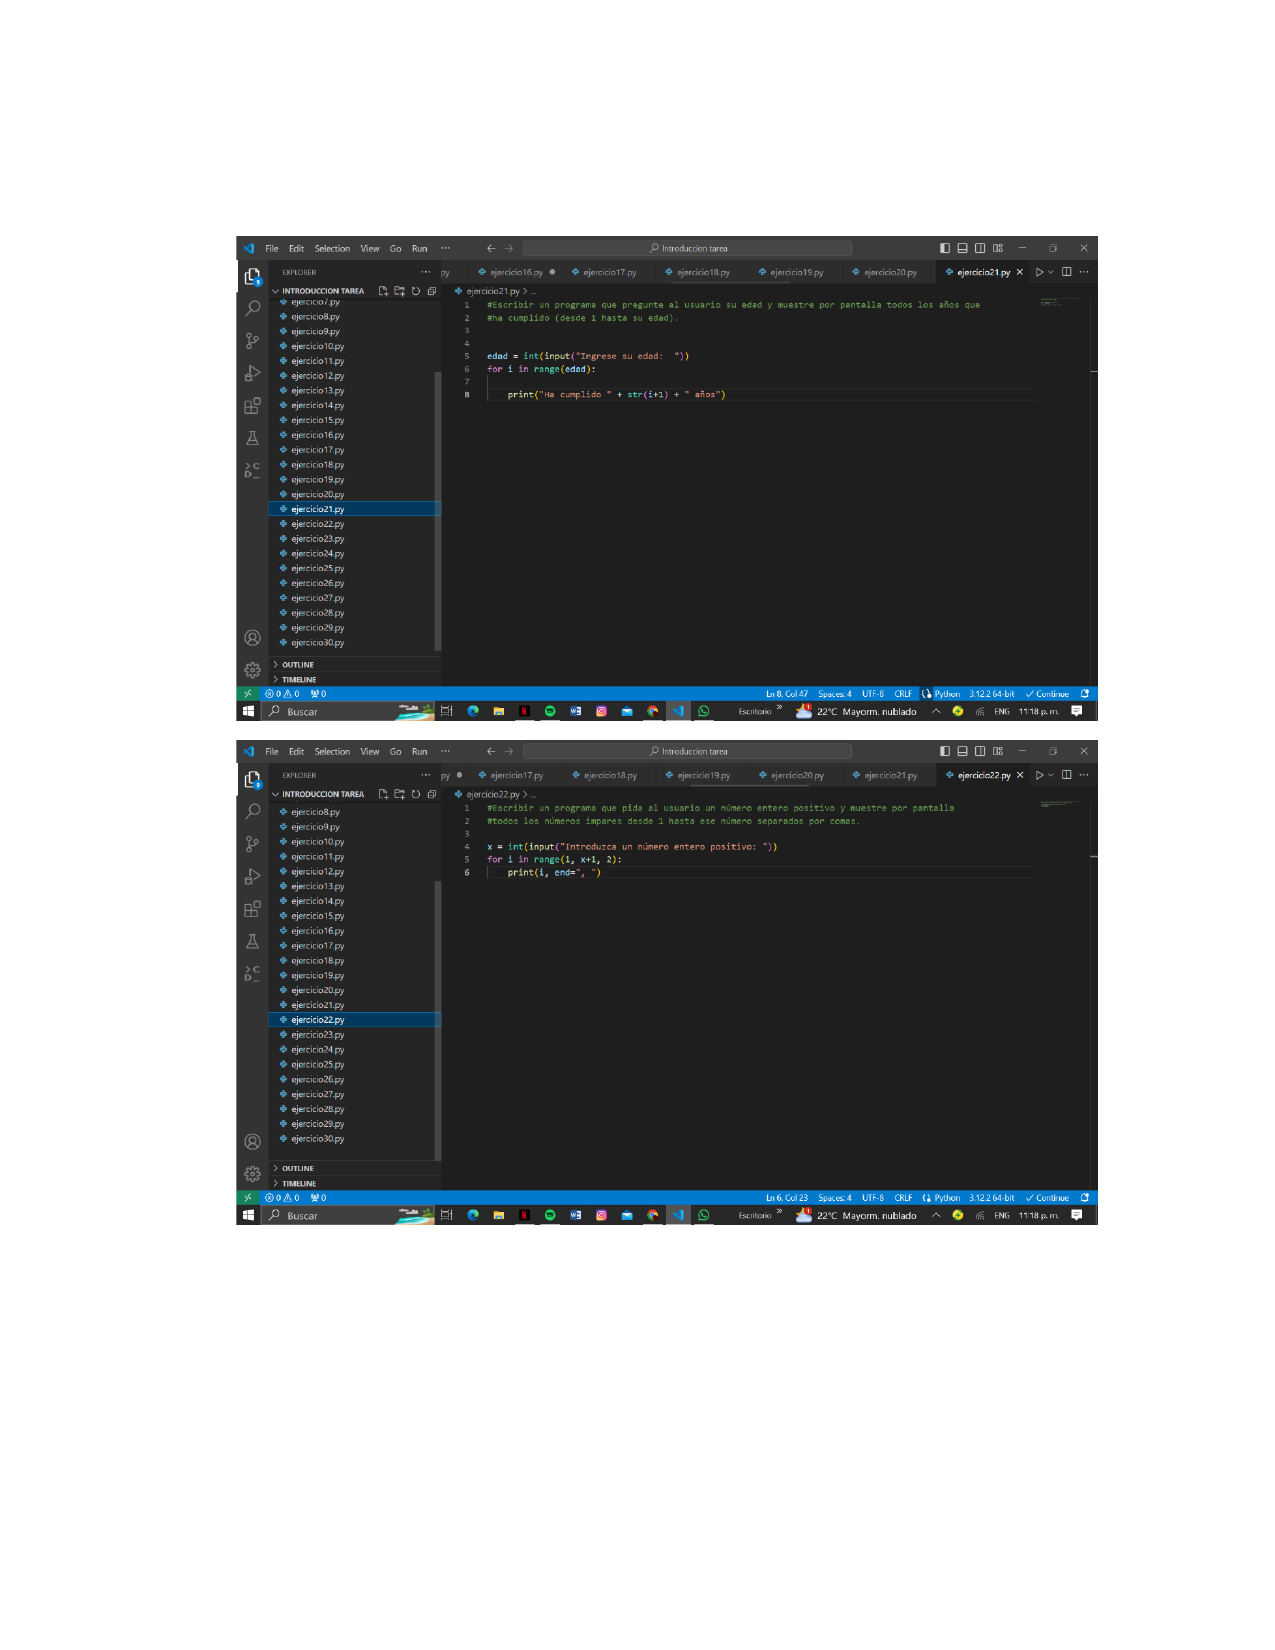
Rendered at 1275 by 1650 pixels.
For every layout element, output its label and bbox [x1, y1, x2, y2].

picture [236, 236, 1098, 721]
picture [236, 740, 1098, 1225]
